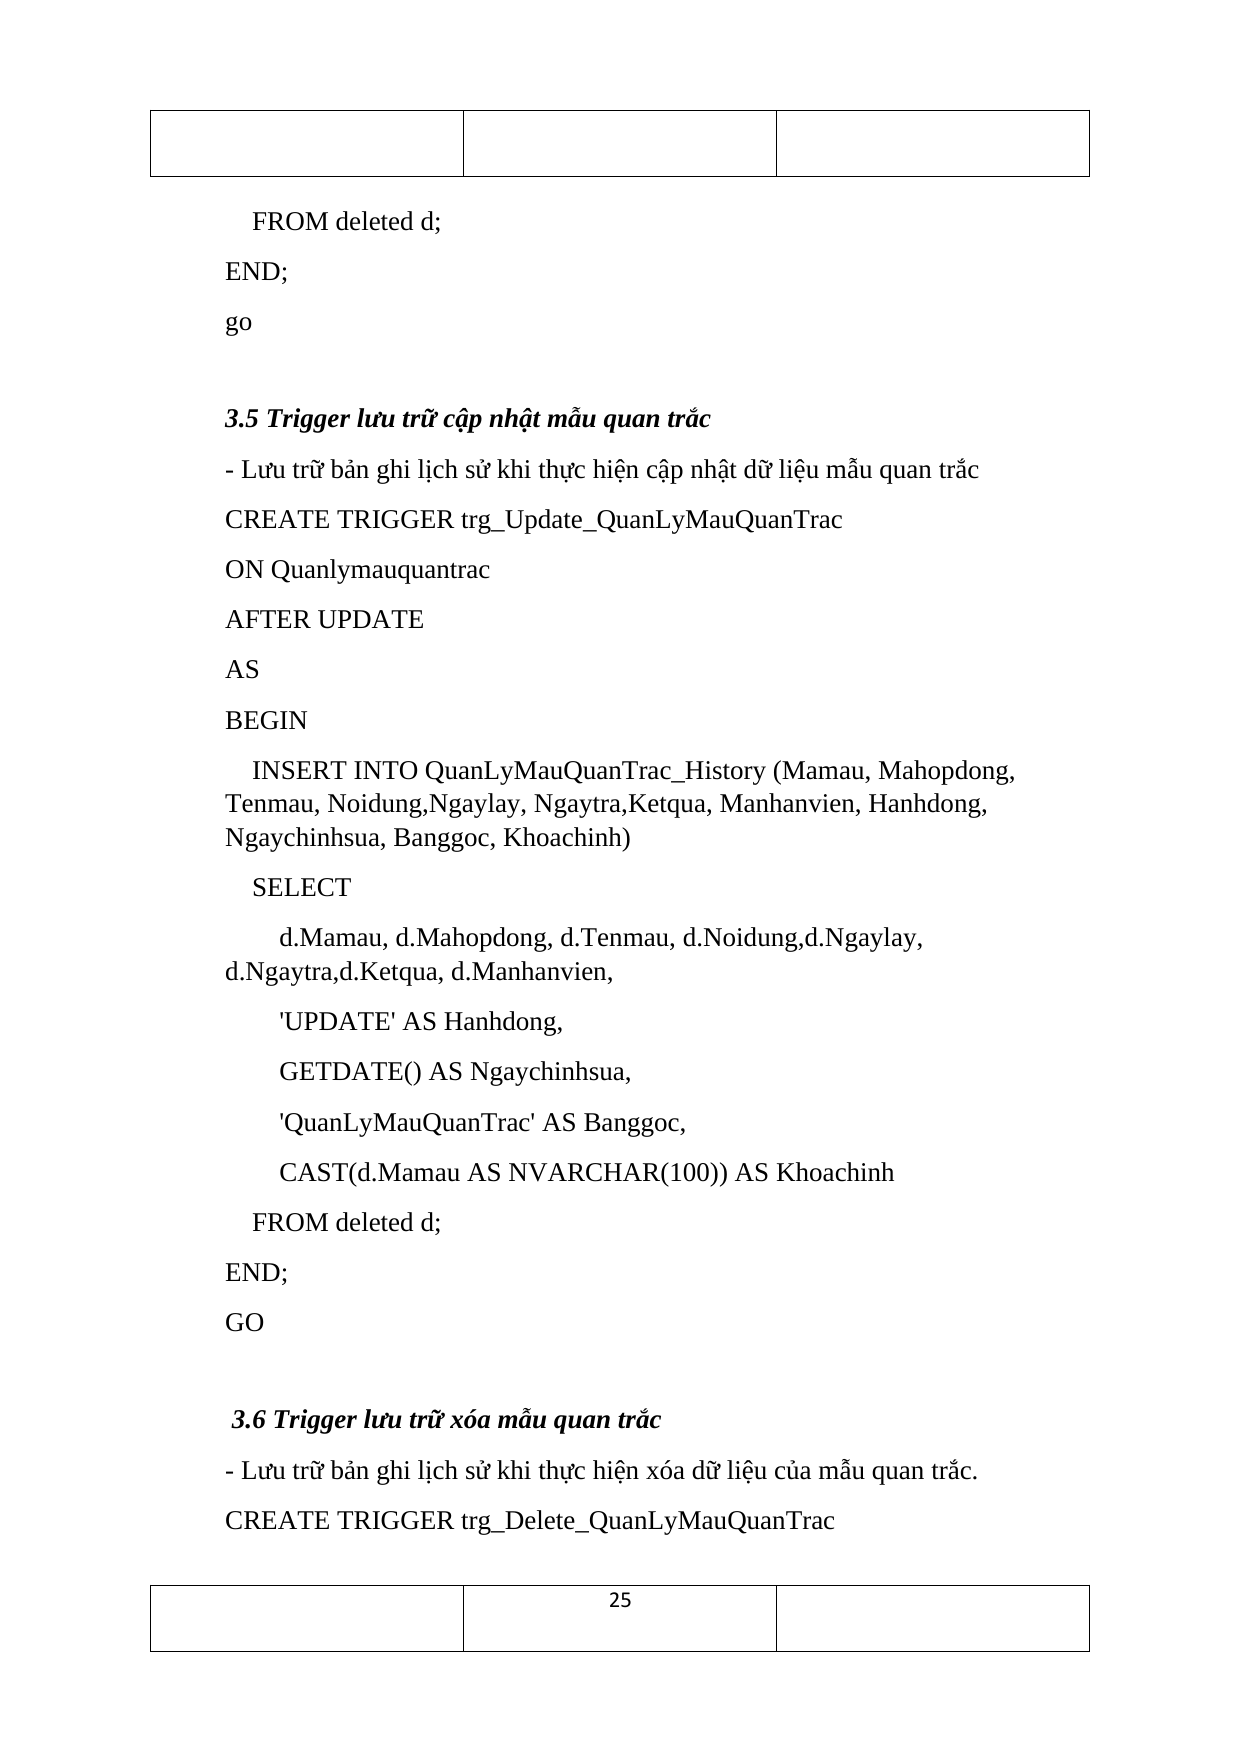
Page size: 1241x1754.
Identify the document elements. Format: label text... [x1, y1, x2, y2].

text END; [225, 255, 1090, 286]
text SELECT [225, 871, 1090, 902]
text - Lưu trữ bản ghi lịch sử khi thực hiện cập nhật dữ liệu mẫu quan trắc [225, 453, 1090, 484]
text FROM deleted d; [225, 205, 1090, 236]
text FROM deleted d; [225, 1206, 1090, 1237]
text 'UPDATE' AS Hanhdong, [225, 1005, 1090, 1036]
text CREATE TRIGGER trg_Delete_QuanLyMauQuanTrac [225, 1504, 1090, 1535]
text 'QuanLyMauQuanTrac' AS Banggoc, [225, 1106, 1090, 1137]
text GO [225, 1307, 1090, 1338]
text - Lưu trữ bản ghi lịch sử khi thực hiện xóa dữ liệu của mẫu quan trắc. [225, 1454, 1090, 1485]
text ON Quanlymauquantrac [225, 553, 1090, 584]
text CREATE TRIGGER trg_Update_QuanLyMauQuanTrac [225, 503, 1090, 534]
text GETDATE() AS Ngaychinhsua, [225, 1056, 1090, 1087]
text go [225, 306, 1090, 337]
text AFTER UPDATE [225, 603, 1090, 634]
text CAST(d.Mamau AS NVARCHAR(100)) AS Khoachinh [225, 1156, 1090, 1187]
text END; [225, 1256, 1090, 1287]
text AS [225, 654, 1090, 685]
text INSERT INTO QuanLyMauQuanTrac_History (Mamau, Mahopdong, Tenmau, Noidung,Ngaylay, Ngaytra,Ketqua, Manhanvien, Hanhdong, Ngaychinhsua, Banggoc, Khoachinh) [225, 754, 1090, 852]
text 3.6 Trigger lưu trữ xóa mẫu quan trắc [225, 1404, 1090, 1435]
text BEGIN [225, 704, 1090, 735]
text d.Mamau, d.Mahopdong, d.Tenmau, d.Noidung,d.Ngaylay, d.Ngaytra,d.Ketqua, d.Manhanvien, [225, 922, 1090, 986]
text 3.5 Trigger lưu trữ cập nhật mẫu quan trắc [225, 403, 1090, 434]
